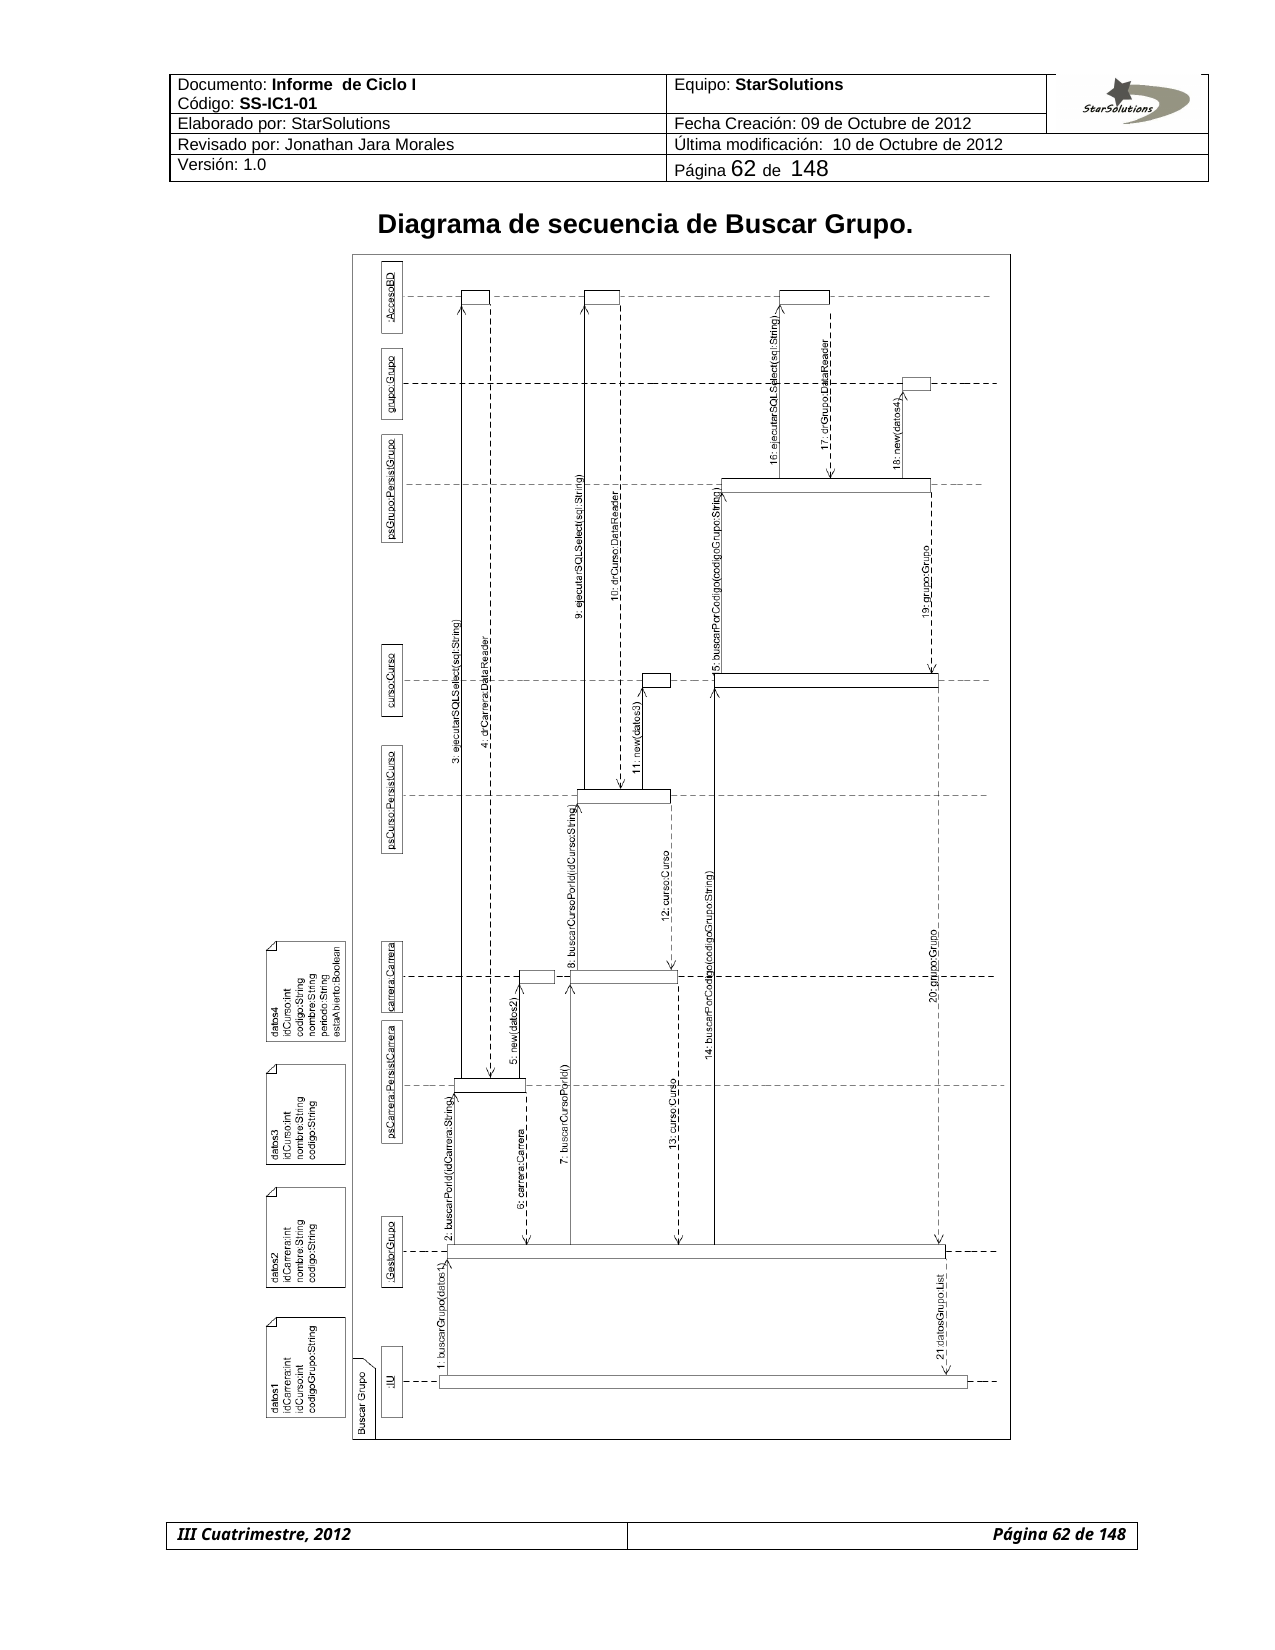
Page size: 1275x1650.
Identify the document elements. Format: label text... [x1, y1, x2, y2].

picture [1056, 74, 1202, 131]
picture [251, 239, 1024, 1454]
subtitle Diagrama de secuencia de Buscar Grupo. [377, 208, 1098, 239]
